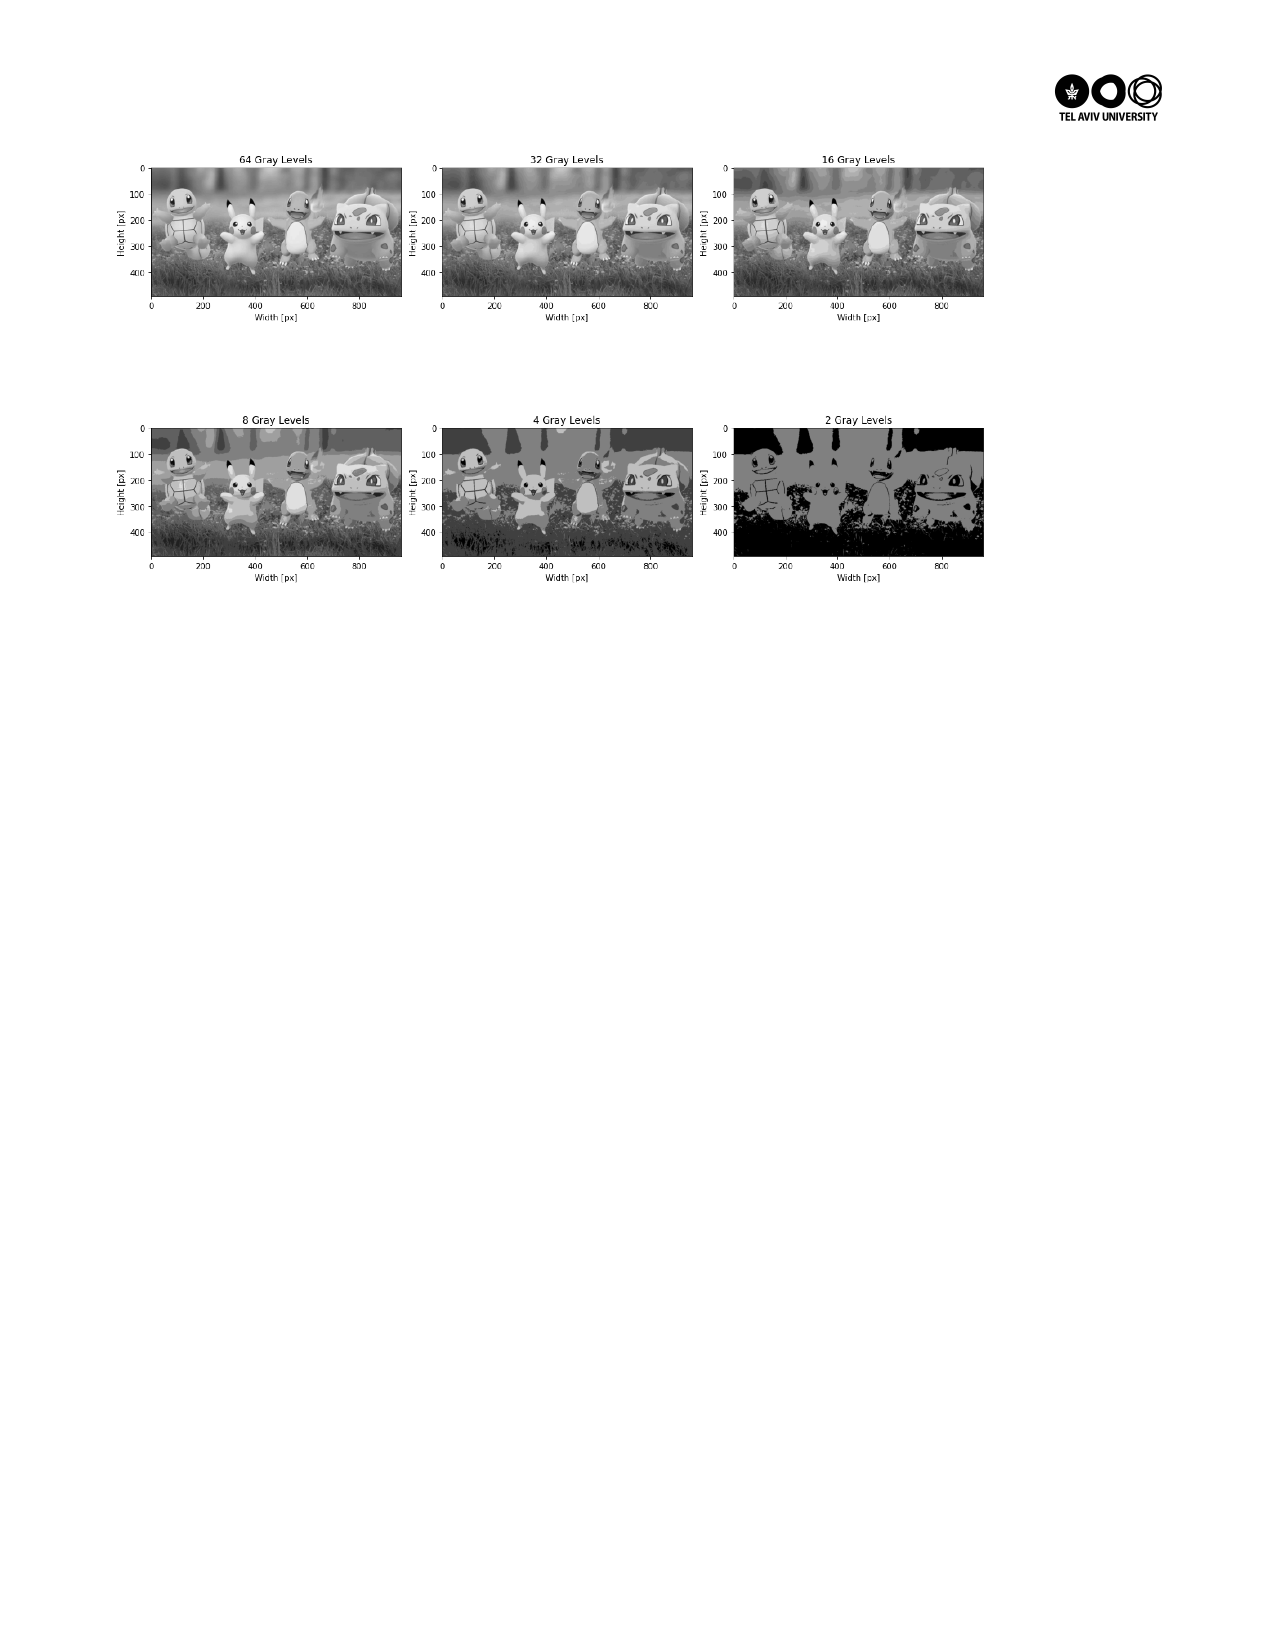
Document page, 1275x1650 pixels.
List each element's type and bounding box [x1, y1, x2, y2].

picture [112, 150, 988, 587]
picture [1054, 74, 1163, 121]
